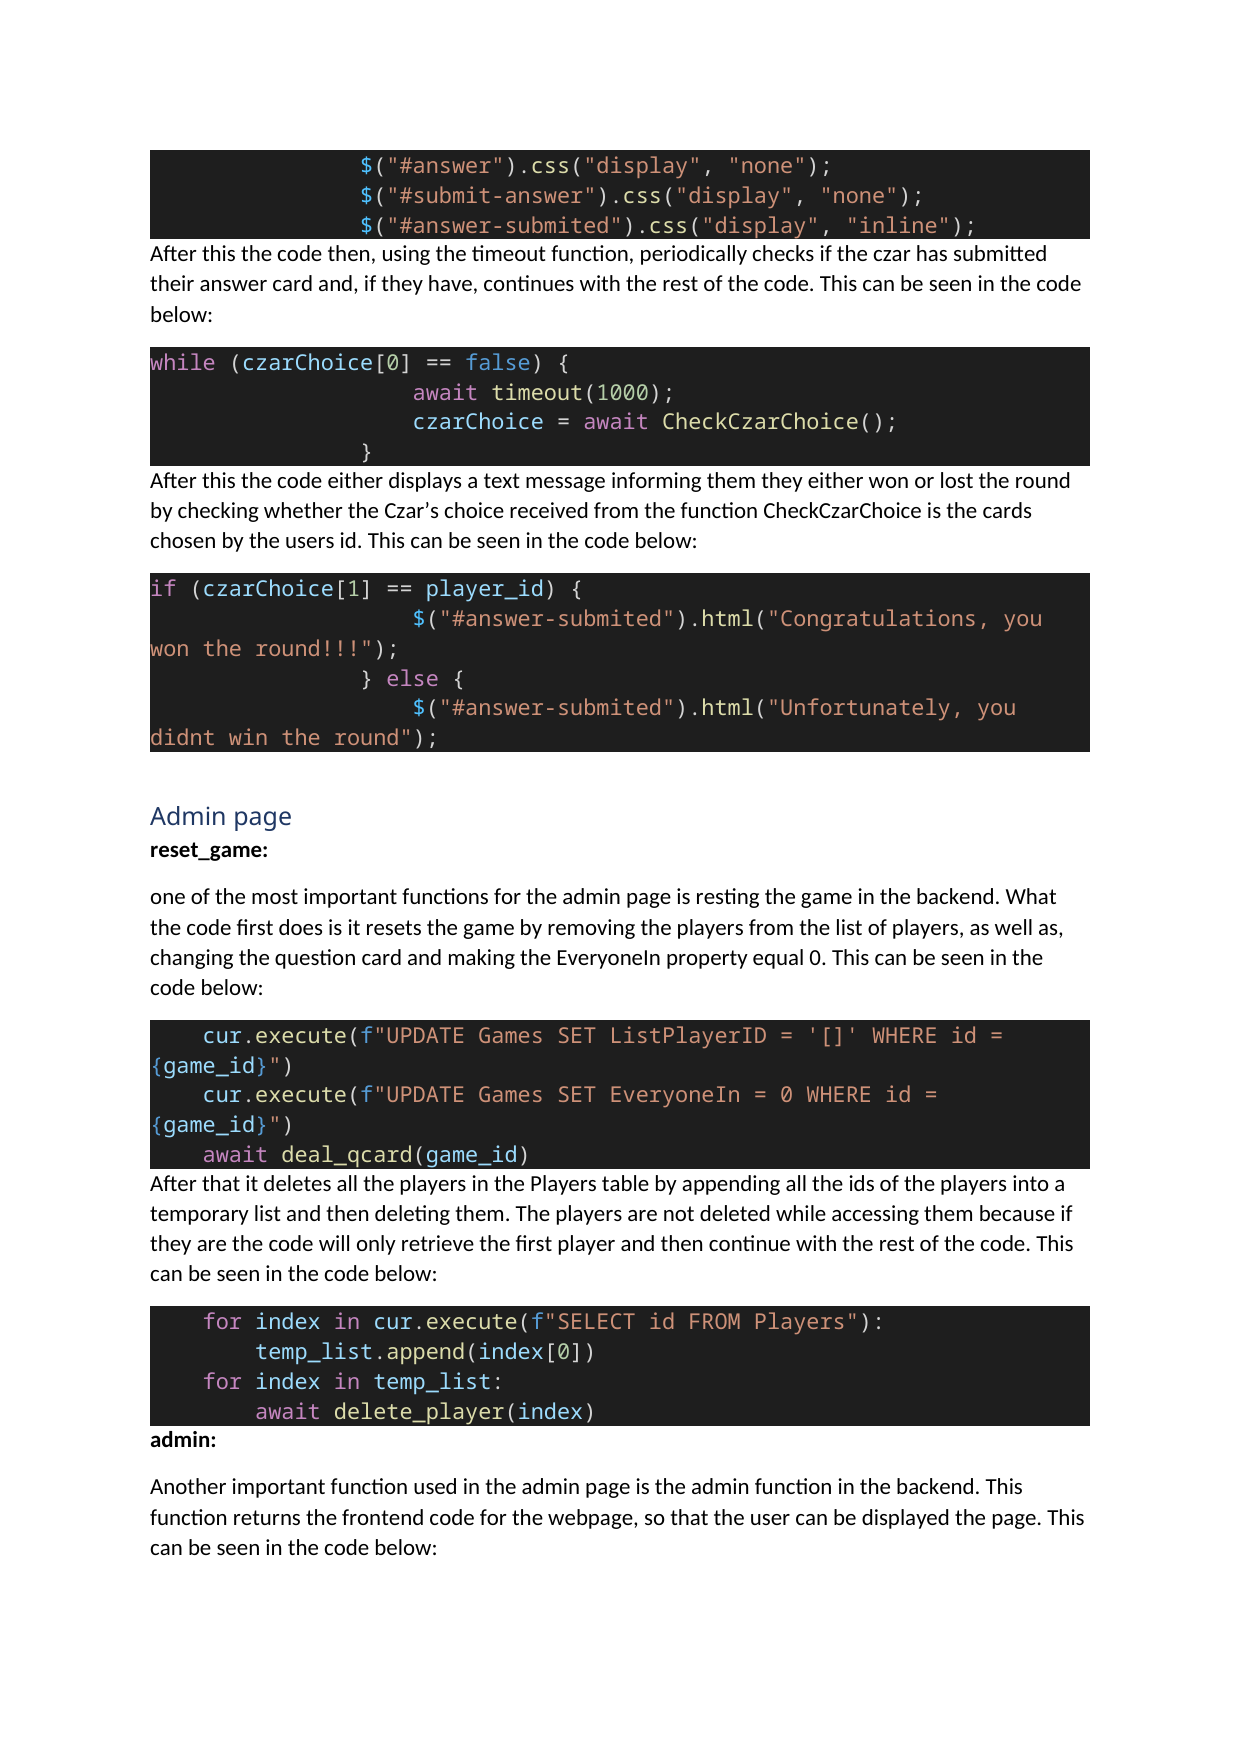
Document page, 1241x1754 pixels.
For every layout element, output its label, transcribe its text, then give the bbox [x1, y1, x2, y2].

text $("#answer-submited").css("display", "inline"); [150, 209, 1090, 239]
text $("#answer-submited").html("Unfortunately, you didnt win the round"); [150, 692, 1090, 752]
text $("#submit-answer").css("display", "none"); [150, 180, 1090, 209]
text $("#answer").css("display", "none"); [150, 150, 1090, 180]
text admin: [150, 1426, 1090, 1453]
text await timeout(1000); [150, 376, 1090, 406]
text if (czarChoice[1] == player_id) { [150, 573, 1090, 603]
text czarChoice = await CheckCzarChoice(); [150, 406, 1090, 436]
text reset_game: [150, 836, 1090, 863]
text } else { [150, 662, 1090, 692]
text cur.execute(f"UPDATE Games SET EveryoneIn = 0 WHERE id = {game_id}") [150, 1079, 1090, 1139]
text await delete_player(index) [150, 1396, 1090, 1426]
text $("#answer-submited").html("Congratulations, you won the round!!!"); [150, 603, 1090, 662]
text After that it deletes all the players in the Players table by appending all the ids of the players into a temporary list and then deleting them. The players are not deleted while accessing them because if they are the code will only retrieve the first player and then continue with the rest of the code. This can be seen in the code below: [150, 1169, 1090, 1287]
text Another important function used in the admin page is the admin function in the backend. This function returns the frontend code for the webpage, so that the user can be displayed the page. This can be seen in the code below: [150, 1472, 1090, 1561]
text one of the most important functions for the admin page is resting the game in the backend. What the code first does is it resets the game by removing the players from the list of players, as well as, changing the question card and making the EveryoneIn property equal 0. This can be seen in the code below: [150, 882, 1090, 1001]
text temp_list.append(index[0]) [150, 1336, 1090, 1366]
text for index in cur.execute(f"SELECT id FROM Players"): [150, 1306, 1090, 1336]
text for index in temp_list: [150, 1366, 1090, 1396]
text After this the code then, using the timeout function, periodically checks if the czar has submitted their answer card and, if they have, continues with the rest of the code. This can be seen in the code below: [150, 239, 1090, 328]
text await deal_qcard(game_id) [150, 1139, 1090, 1169]
text while (czarChoice[0] == false) { [150, 347, 1090, 376]
subtitle Admin page [150, 799, 1090, 833]
text cur.execute(f"UPDATE Games SET ListPlayerID = '[]' WHERE id = {game_id}") [150, 1020, 1090, 1079]
text } [150, 436, 1090, 466]
text After this the code either displays a text message informing them they either won or lost the round by checking whether the Czar’s choice received from the function CheckCzarChoice is the cards chosen by the users id. This can be seen in the code below: [150, 466, 1090, 554]
